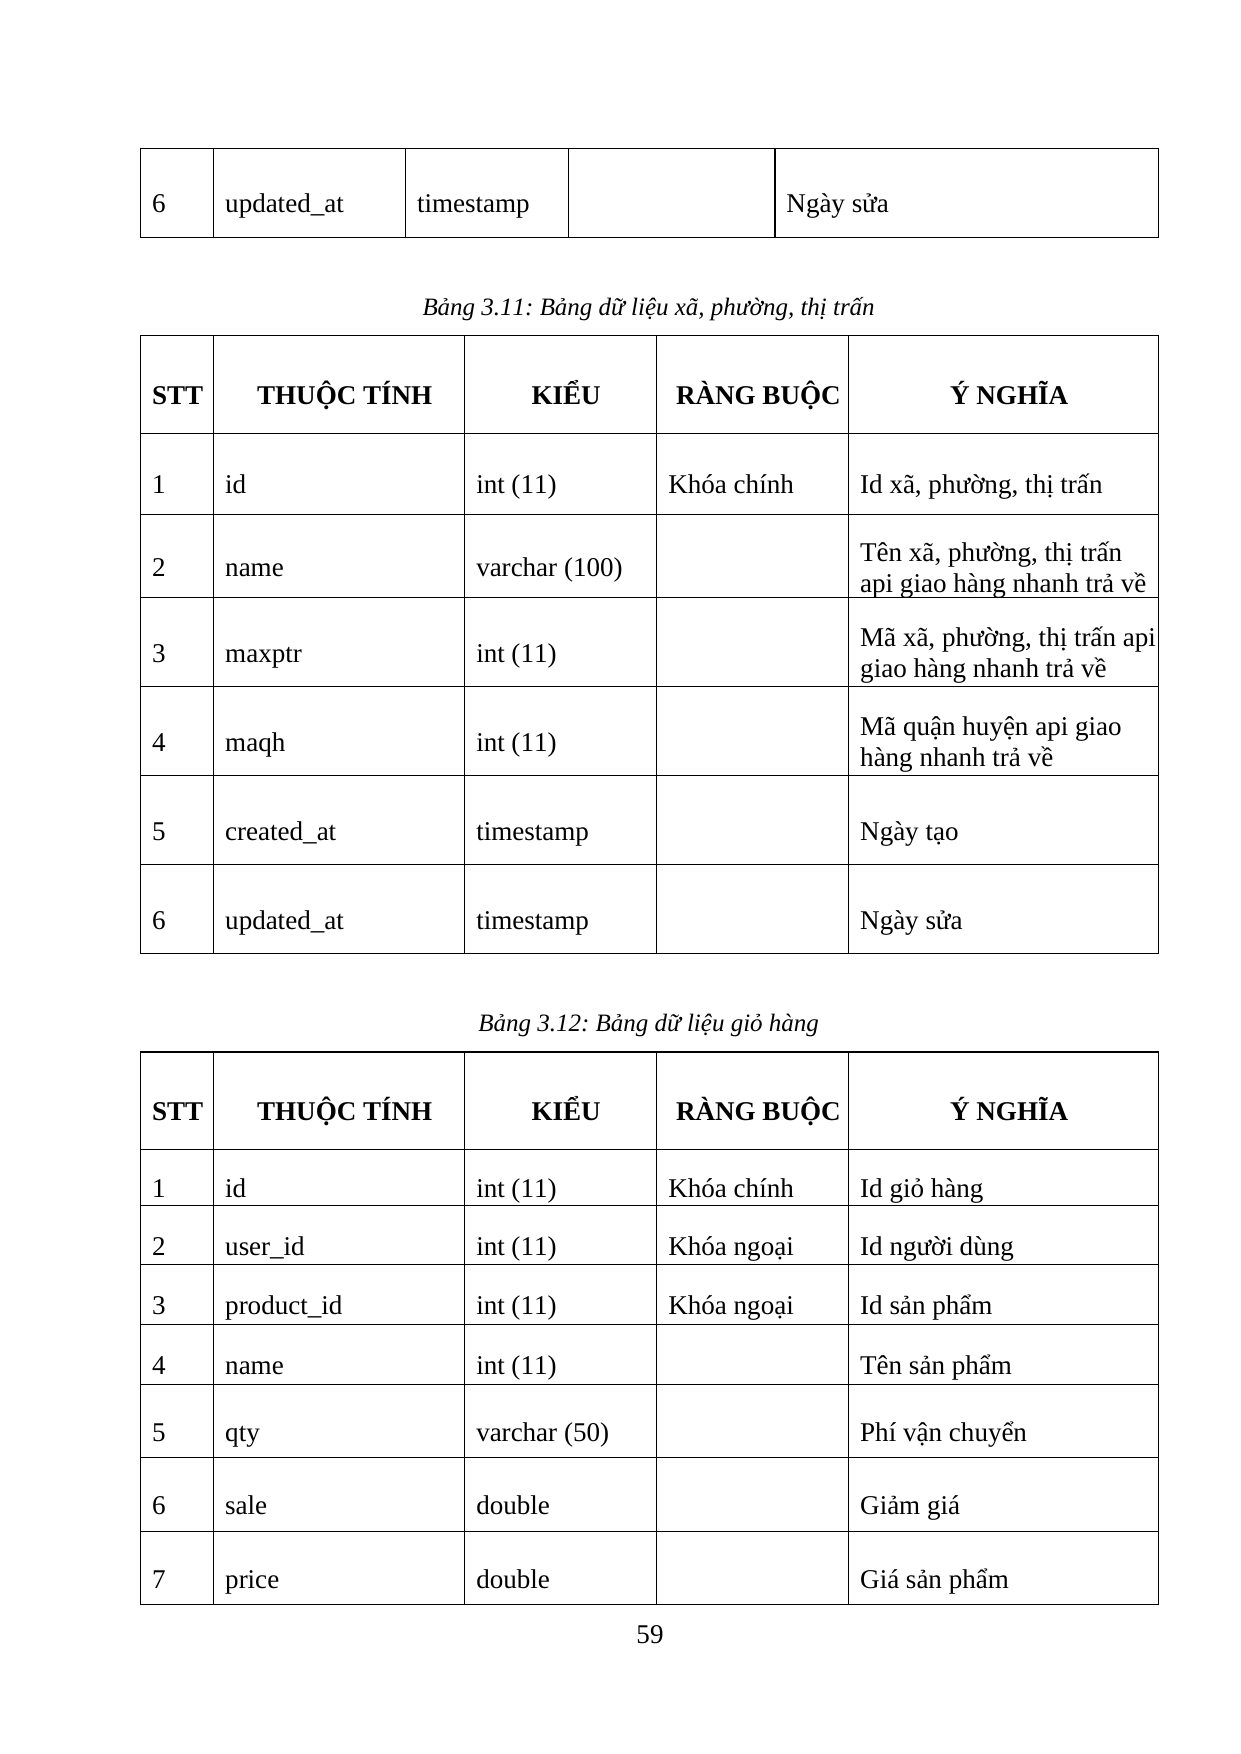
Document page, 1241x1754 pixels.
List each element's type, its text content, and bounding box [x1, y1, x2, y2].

table_cell 6 [141, 865, 213, 953]
table_cell 4 [141, 1325, 213, 1383]
table_cell timestamp [465, 865, 656, 953]
table_cell timestamp [406, 149, 568, 237]
table_cell int (11) [465, 687, 656, 775]
table_cell price [214, 1532, 464, 1604]
table_cell [657, 1385, 848, 1457]
table_cell Id sản phẩm [849, 1265, 1158, 1324]
table_cell Ngày sửa [776, 149, 1158, 237]
table_cell 6 [141, 1458, 213, 1531]
table_header STT [141, 1053, 213, 1149]
table_header THUỘC TÍNH [214, 1053, 464, 1149]
table_cell Mã quận huyện api giao hàng nhanh trả về [849, 687, 1158, 775]
table_cell 1 [141, 434, 213, 514]
table_cell 2 [141, 1206, 213, 1264]
table_cell int (11) [465, 598, 656, 686]
table_cell varchar (100) [465, 515, 656, 597]
table_cell Khóa ngoại [657, 1206, 848, 1264]
table_cell Id xã, phường, thị trấn [849, 434, 1158, 514]
table_cell Giá sản phẩm [849, 1532, 1158, 1604]
table_cell Giảm giá [849, 1458, 1158, 1531]
table_cell 4 [141, 687, 213, 775]
table_cell [657, 598, 848, 686]
text Bảng 3.11: Bảng dữ liệu xã, phường, thị trấn [177, 292, 1122, 321]
text Bảng 3.12: Bảng dữ liệu giỏ hàng [177, 1008, 1122, 1037]
table_cell user_id [214, 1206, 464, 1264]
table_header STT [141, 336, 213, 432]
table_header THUỘC TÍNH [214, 336, 464, 432]
table_cell updated_at [214, 865, 464, 953]
table_cell int (11) [465, 1150, 656, 1204]
table_cell Khóa ngoại [657, 1265, 848, 1324]
table_cell name [214, 1325, 464, 1383]
table_cell name [214, 515, 464, 597]
table_cell Id giỏ hàng [849, 1150, 1158, 1204]
table_header RÀNG BUỘC [657, 336, 848, 432]
table_cell Khóa chính [657, 1150, 848, 1204]
table_cell Ngày tạo [849, 776, 1158, 864]
table_cell id [214, 434, 464, 514]
table_cell 2 [141, 515, 213, 597]
table_cell Phí vận chuyển [849, 1385, 1158, 1457]
table_cell [657, 515, 848, 597]
table_cell Mã xã, phường, thị trấn api giao hàng nhanh trả về [849, 598, 1158, 686]
table_cell Ngày sửa [849, 865, 1158, 953]
table_cell id [214, 1150, 464, 1204]
table_cell 5 [141, 776, 213, 864]
table_cell updated_at [214, 149, 405, 237]
table_cell Tên xã, phường, thị trấn api giao hàng nhanh trả về [849, 515, 1158, 597]
table_cell Khóa chính [657, 434, 848, 514]
table_cell int (11) [465, 434, 656, 514]
table_cell varchar (50) [465, 1385, 656, 1457]
table_header RÀNG BUỘC [657, 1053, 848, 1149]
table_cell [657, 1325, 848, 1383]
table_cell 1 [141, 1150, 213, 1204]
table_cell 5 [141, 1385, 213, 1457]
table_cell Tên sản phẩm [849, 1325, 1158, 1383]
table_cell [569, 149, 774, 237]
table_header Ý NGHĨA [849, 336, 1158, 432]
table_cell int (11) [465, 1265, 656, 1324]
table_cell [657, 776, 848, 864]
table_header Ý NGHĨA [849, 1053, 1158, 1149]
table_header KIỂU [465, 1053, 656, 1149]
table_cell Id người dùng [849, 1206, 1158, 1264]
table_cell [657, 865, 848, 953]
table_cell maxptr [214, 598, 464, 686]
table_cell qty [214, 1385, 464, 1457]
table_cell 7 [141, 1532, 213, 1604]
table_cell int (11) [465, 1325, 656, 1383]
table_cell int (11) [465, 1206, 656, 1264]
table_cell [657, 1532, 848, 1604]
table_cell sale [214, 1458, 464, 1531]
table_header KIỂU [465, 336, 656, 432]
table_cell 6 [141, 149, 213, 237]
table_cell double [465, 1532, 656, 1604]
table_cell [657, 687, 848, 775]
table_cell created_at [214, 776, 464, 864]
table_cell 3 [141, 598, 213, 686]
table_cell 3 [141, 1265, 213, 1324]
table_cell product_id [214, 1265, 464, 1324]
table_cell timestamp [465, 776, 656, 864]
table_cell [657, 1458, 848, 1531]
table_cell maqh [214, 687, 464, 775]
table_cell double [465, 1458, 656, 1531]
